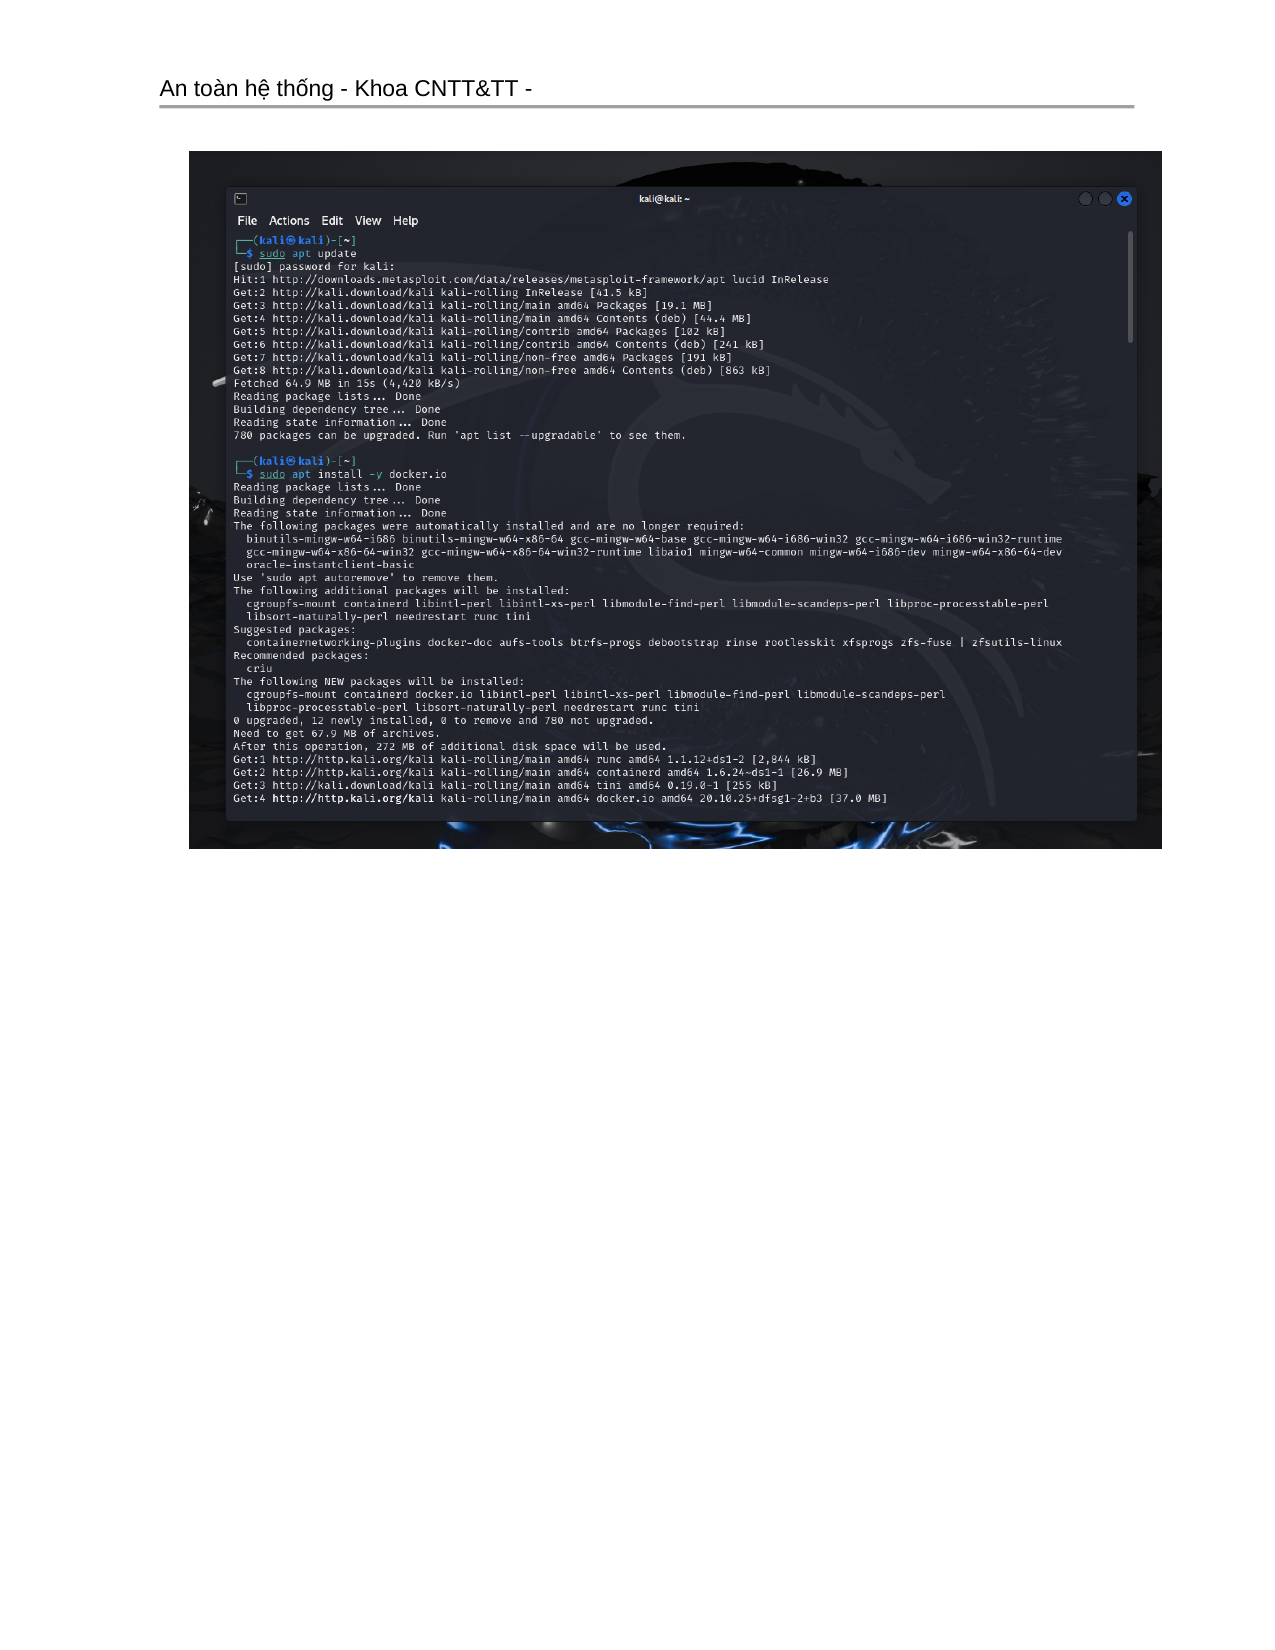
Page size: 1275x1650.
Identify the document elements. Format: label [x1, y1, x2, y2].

picture [187, 150, 1163, 850]
